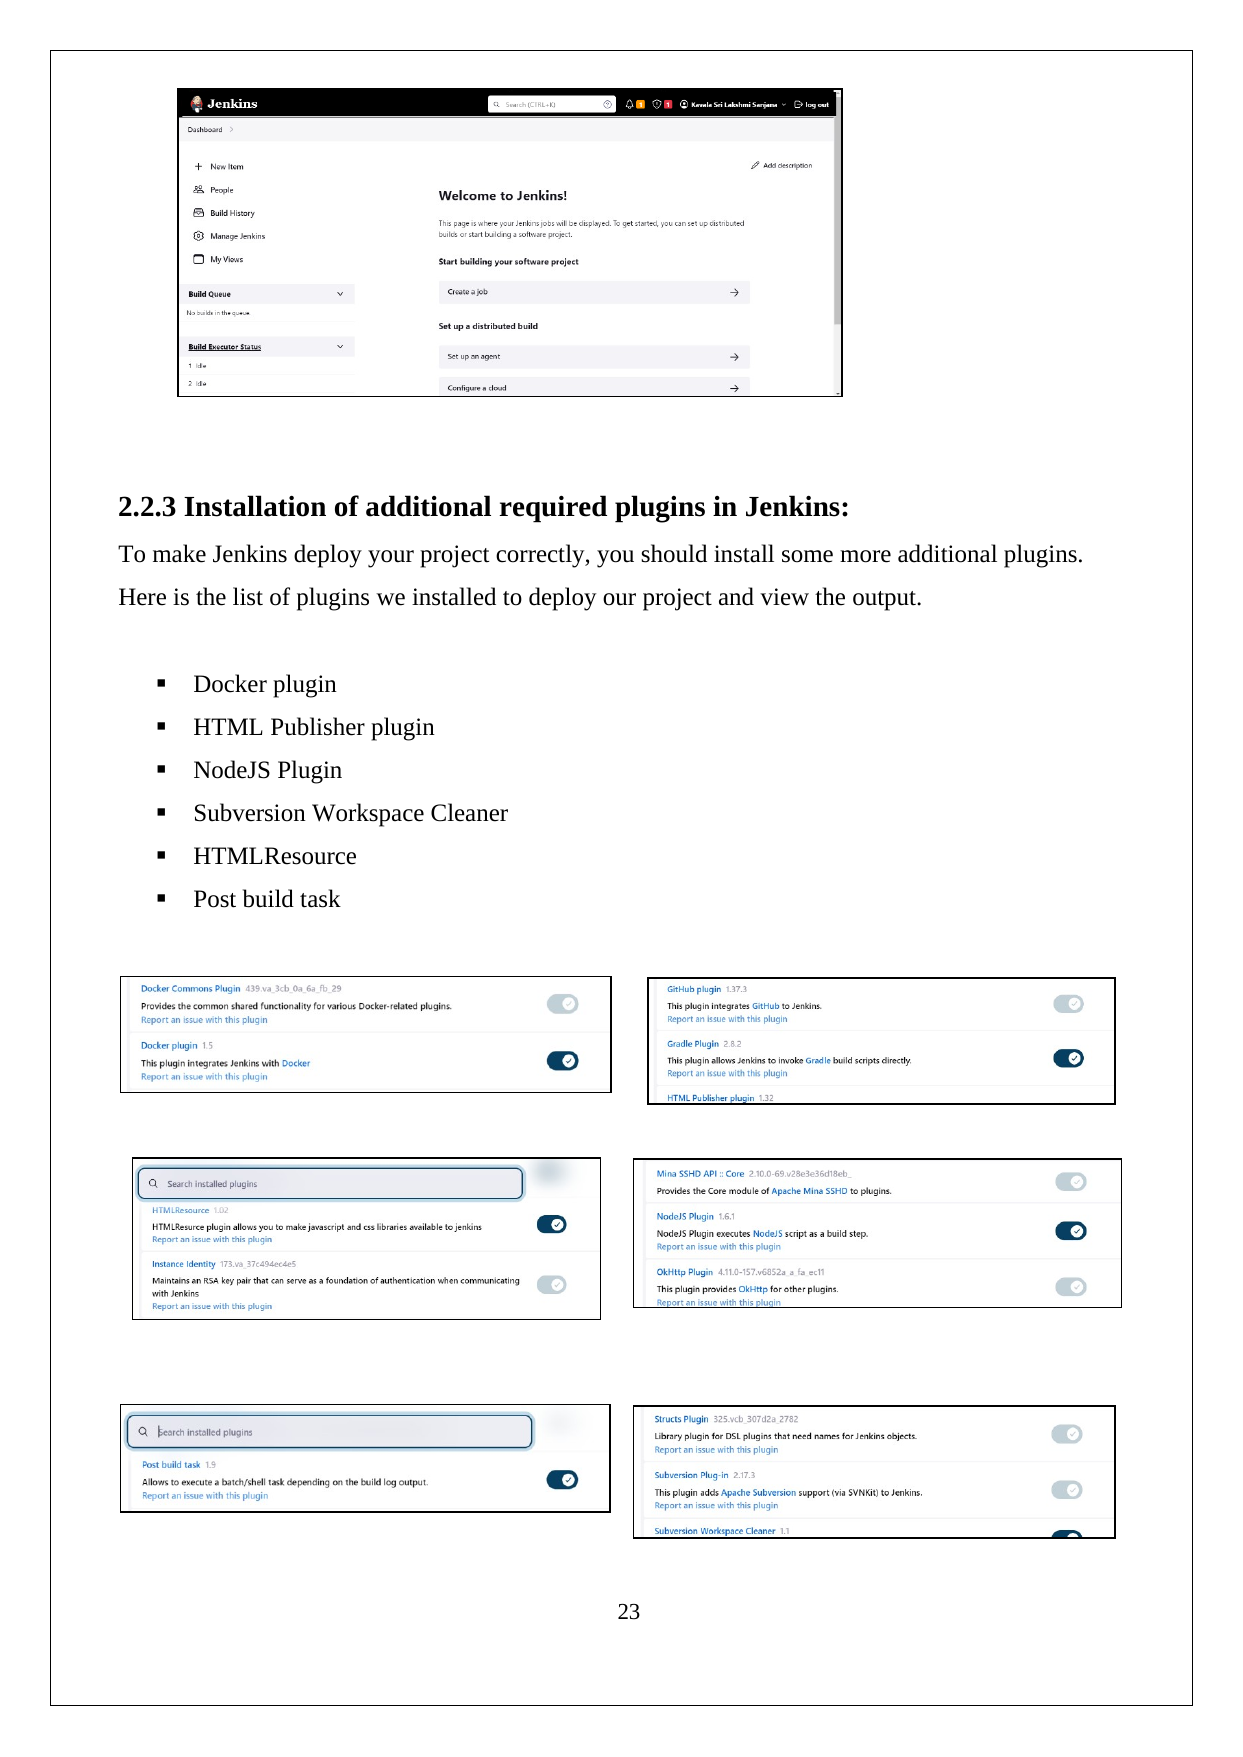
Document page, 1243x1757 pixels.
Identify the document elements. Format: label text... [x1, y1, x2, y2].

picture [653, 979, 1114, 1103]
picture [179, 90, 841, 396]
picture [122, 1405, 609, 1511]
list Docker plugin [155, 669, 1161, 697]
subtitle Installation of additional required plugins in Jenkins: [118, 489, 1161, 522]
list Subversion Workspace Cleaner [155, 798, 1161, 827]
picture [642, 1160, 1121, 1307]
picture [133, 1159, 600, 1319]
list HTMLResource [155, 841, 1161, 870]
list HTML Publisher plugin [155, 712, 1161, 740]
picture [126, 977, 610, 1092]
picture [640, 1407, 1114, 1537]
text To make Jenkins deploy your project correctly, you should install some more additional plugins. Here is the list of plugins we installed to deploy our project and view the output. [118, 539, 1086, 611]
list NodeJS Plugin [155, 755, 1161, 784]
list Post build task [155, 884, 1161, 913]
